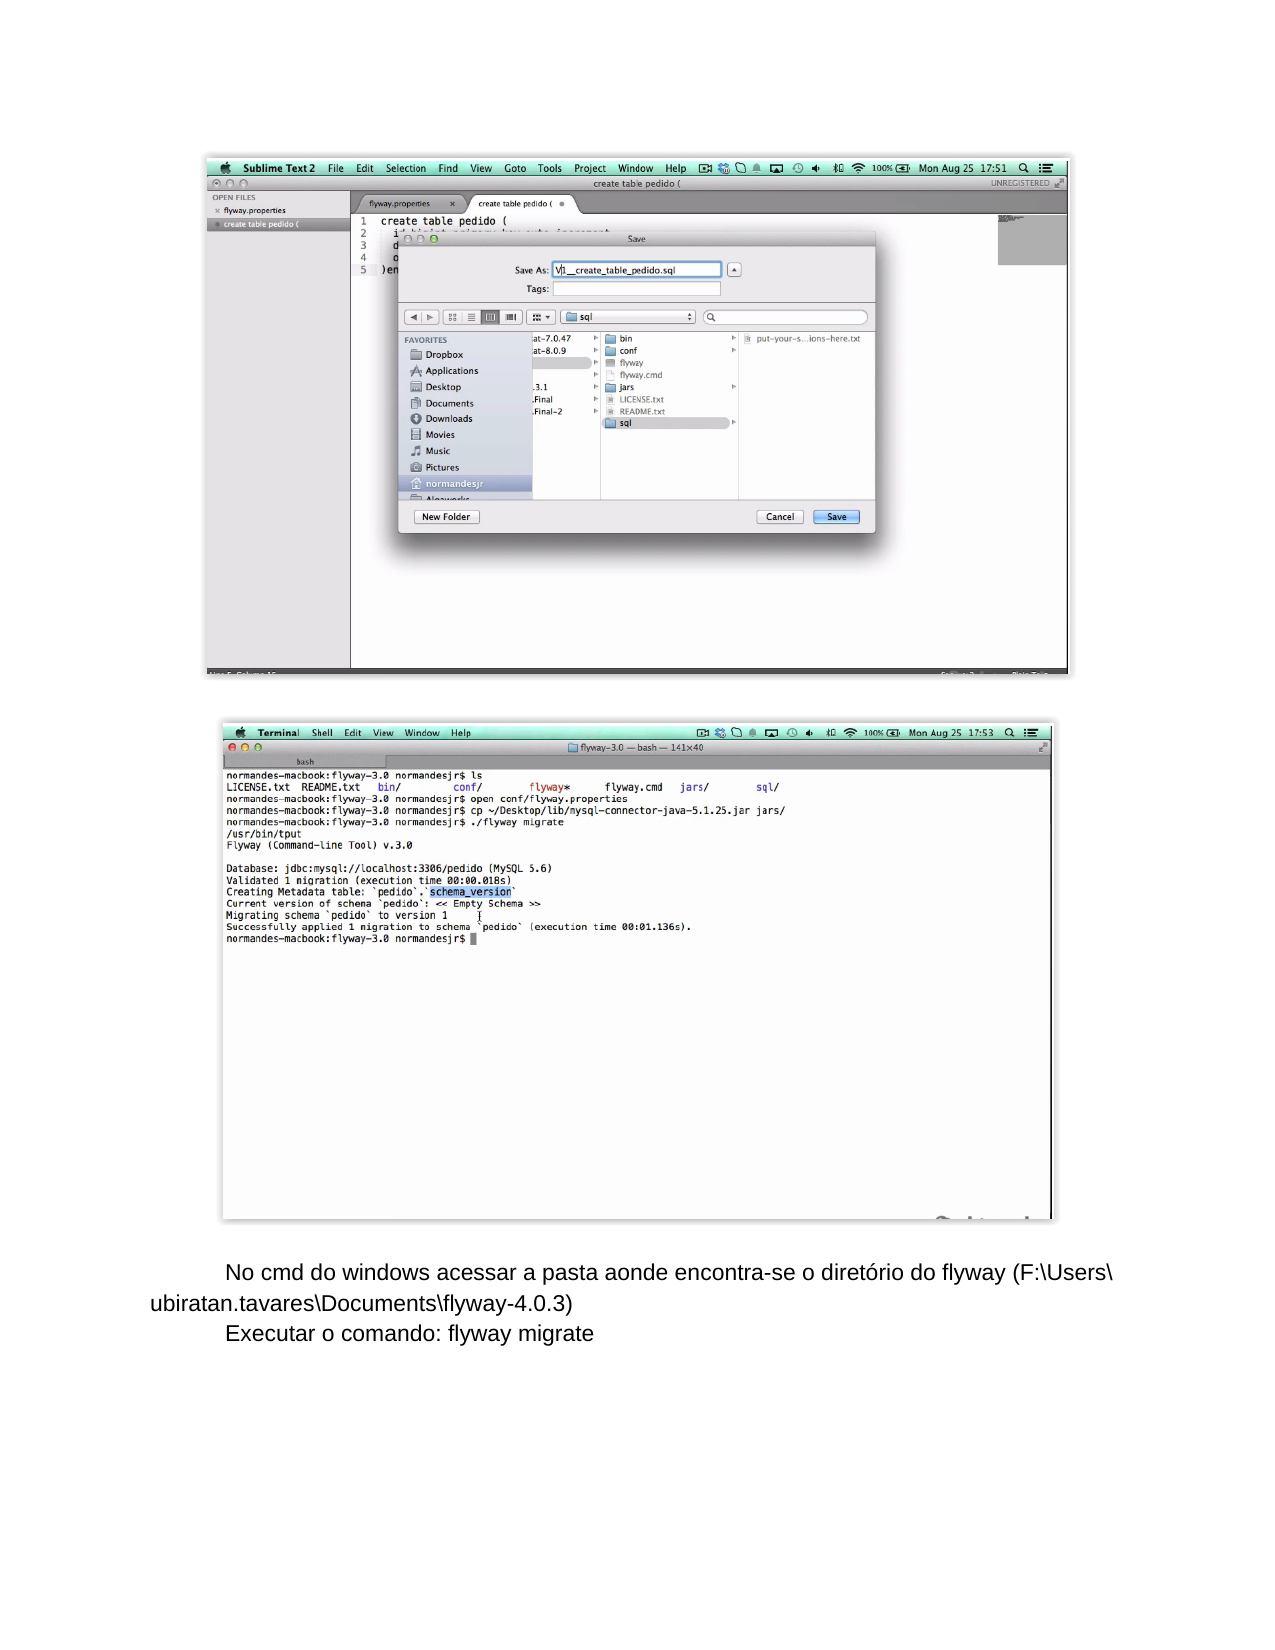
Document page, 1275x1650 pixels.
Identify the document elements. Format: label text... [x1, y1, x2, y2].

text Executar o comando: flyway migrate [150, 1320, 1125, 1346]
text No cmd do windows acessar a pasta aonde encontra-se o diretório do flyway (F:\Users\ubiratan.tavares\Documents\flyway-4.0.3) [150, 1259, 1125, 1316]
picture [214, 714, 1061, 1226]
picture [198, 150, 1077, 681]
